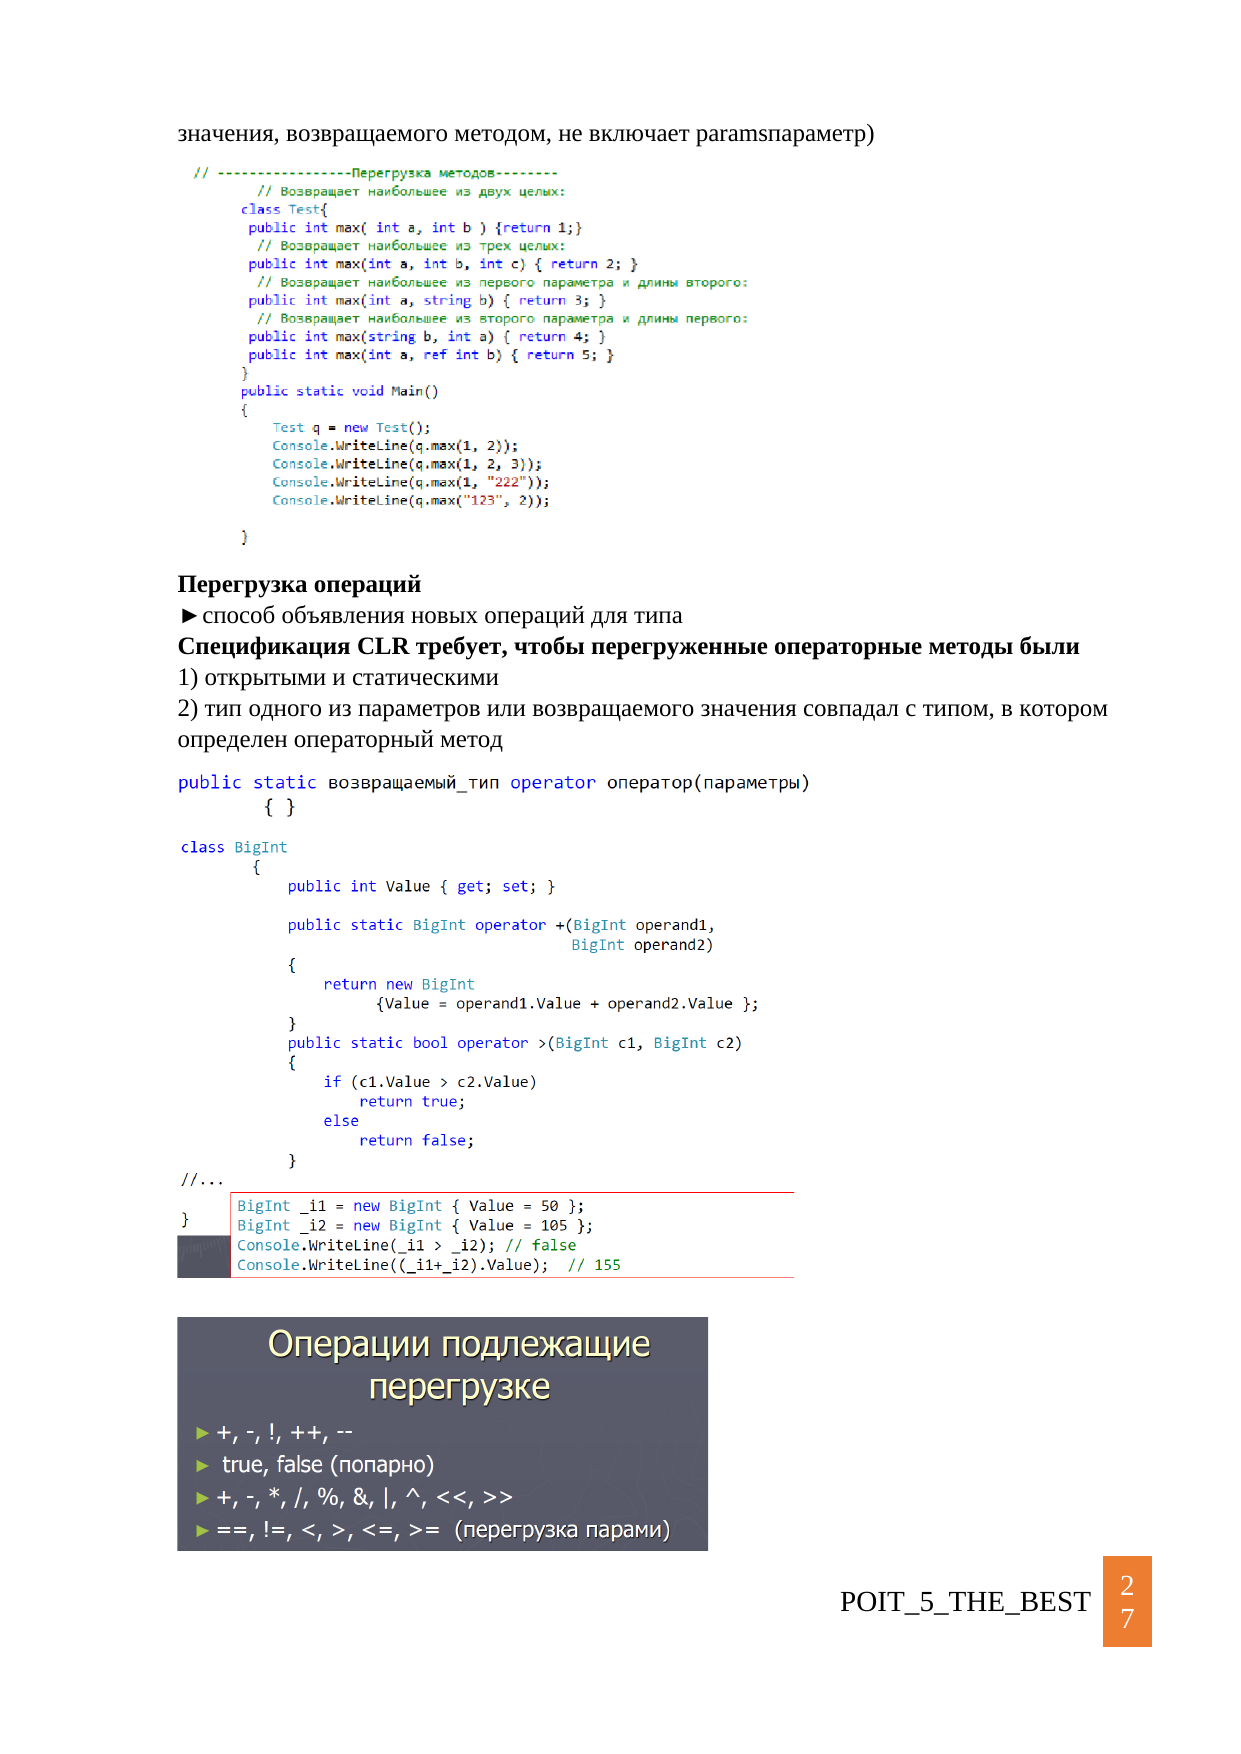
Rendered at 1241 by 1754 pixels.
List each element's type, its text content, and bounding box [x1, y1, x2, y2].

text Перегрузка операций ►способ объявления новых операций для типа Спецификация CLR требует, чтобы перегруженные операторные методы были 1) открытыми и статическими 2) тип одного из параметров или возвращаемого значения совпадал с типом, в котором определен операторный метод [177, 569, 1152, 753]
picture [177, 1317, 709, 1551]
picture [177, 767, 821, 820]
picture [177, 834, 795, 1278]
picture [177, 149, 766, 554]
